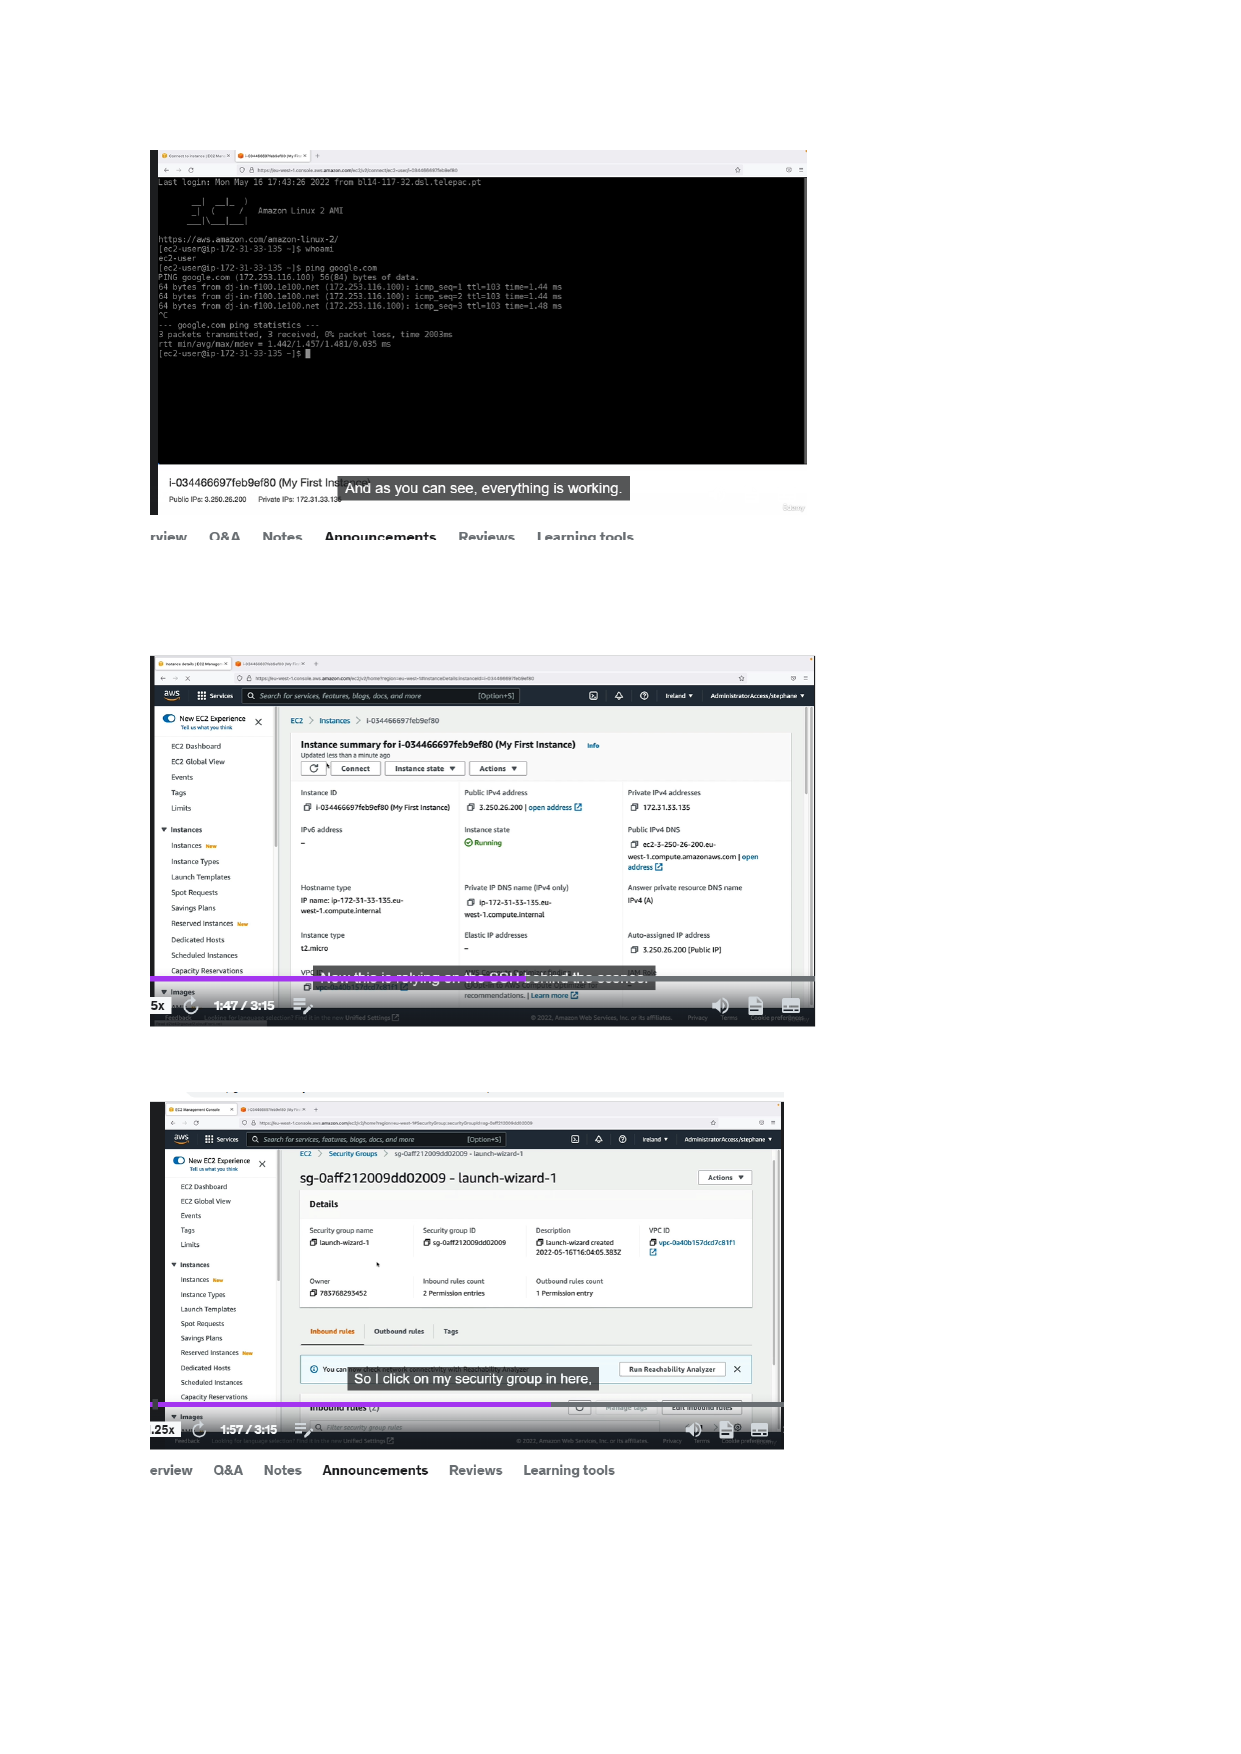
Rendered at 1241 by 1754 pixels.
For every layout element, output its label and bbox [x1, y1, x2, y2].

picture [150, 1092, 784, 1478]
picture [150, 652, 816, 1027]
picture [150, 150, 807, 540]
